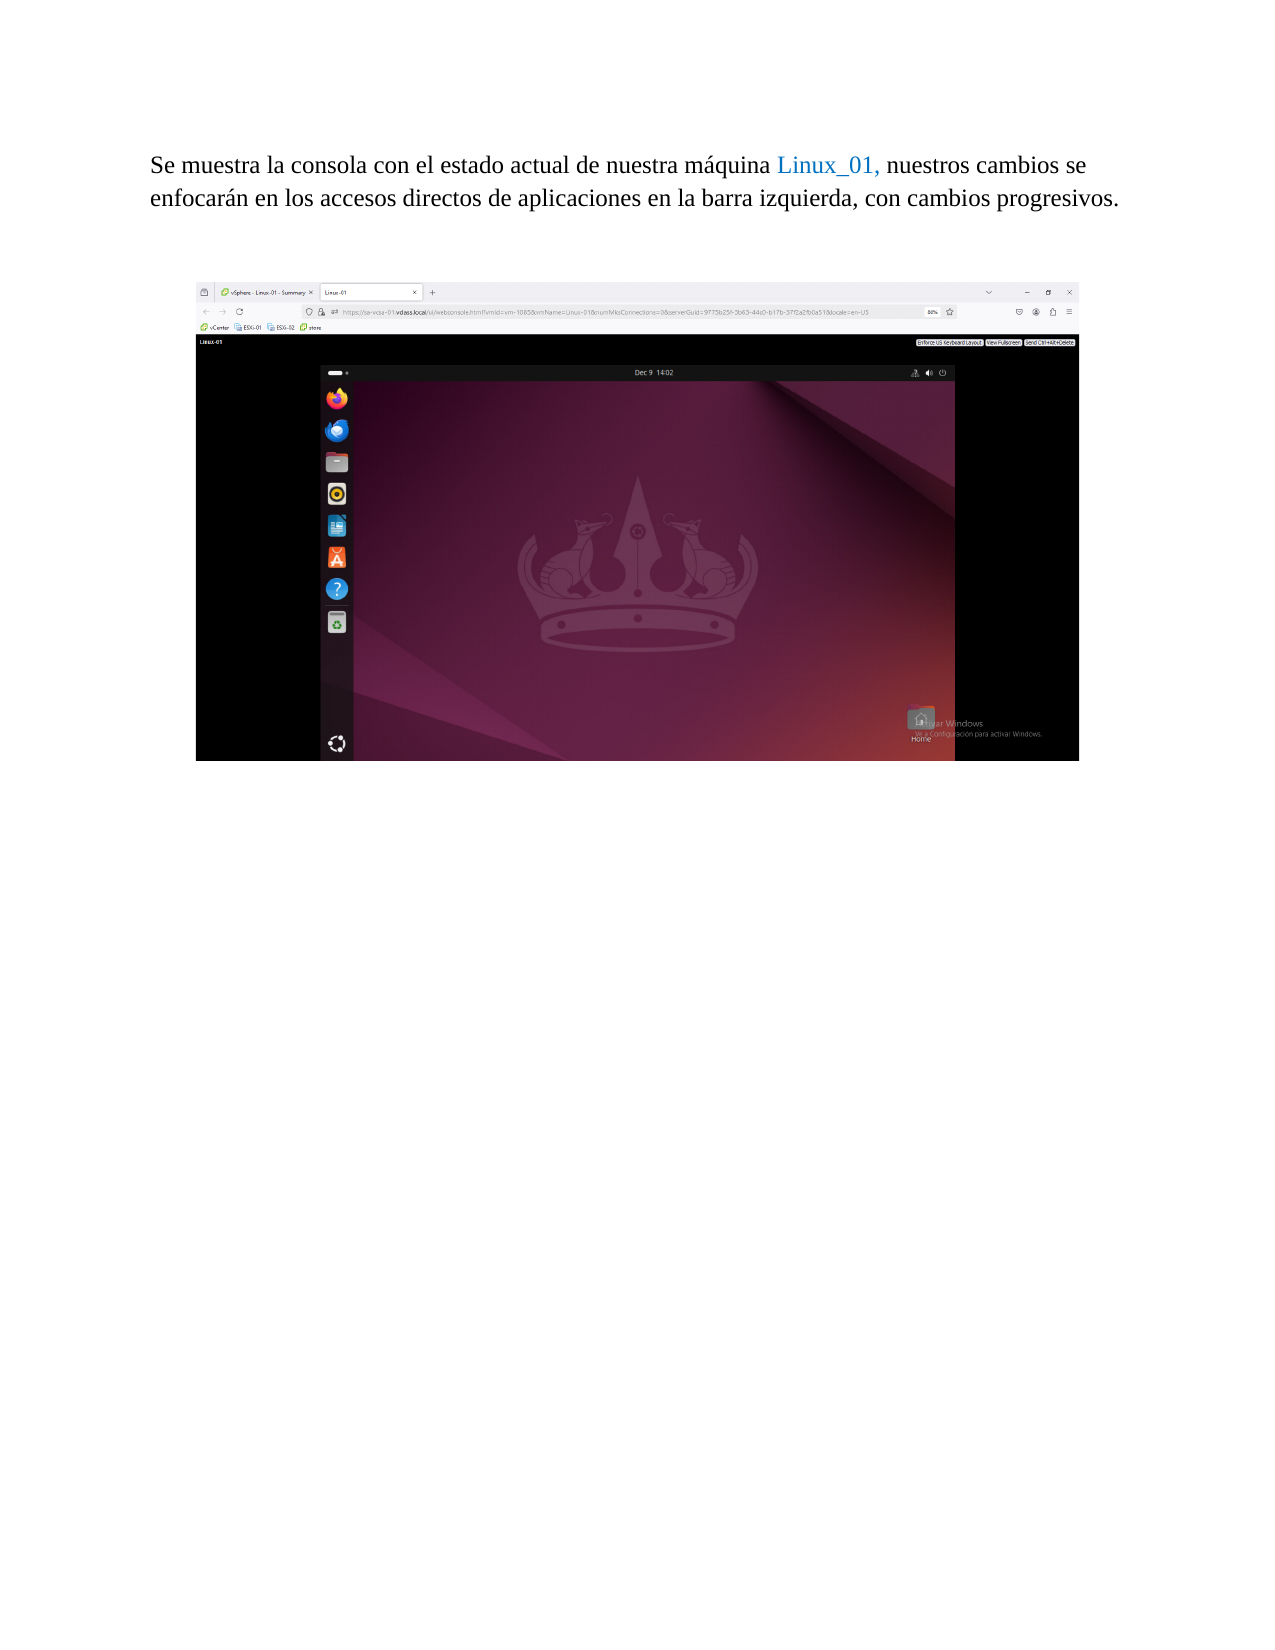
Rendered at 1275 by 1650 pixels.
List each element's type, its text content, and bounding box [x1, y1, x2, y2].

picture [195, 282, 1080, 761]
text Se muestra la consola con el estado actual de nuestra máquina Linux_01, nuestros cambios se enfocarán en los accesos directos de aplicaciones en la barra izquierda, con cambios progresivos. [150, 150, 1125, 212]
